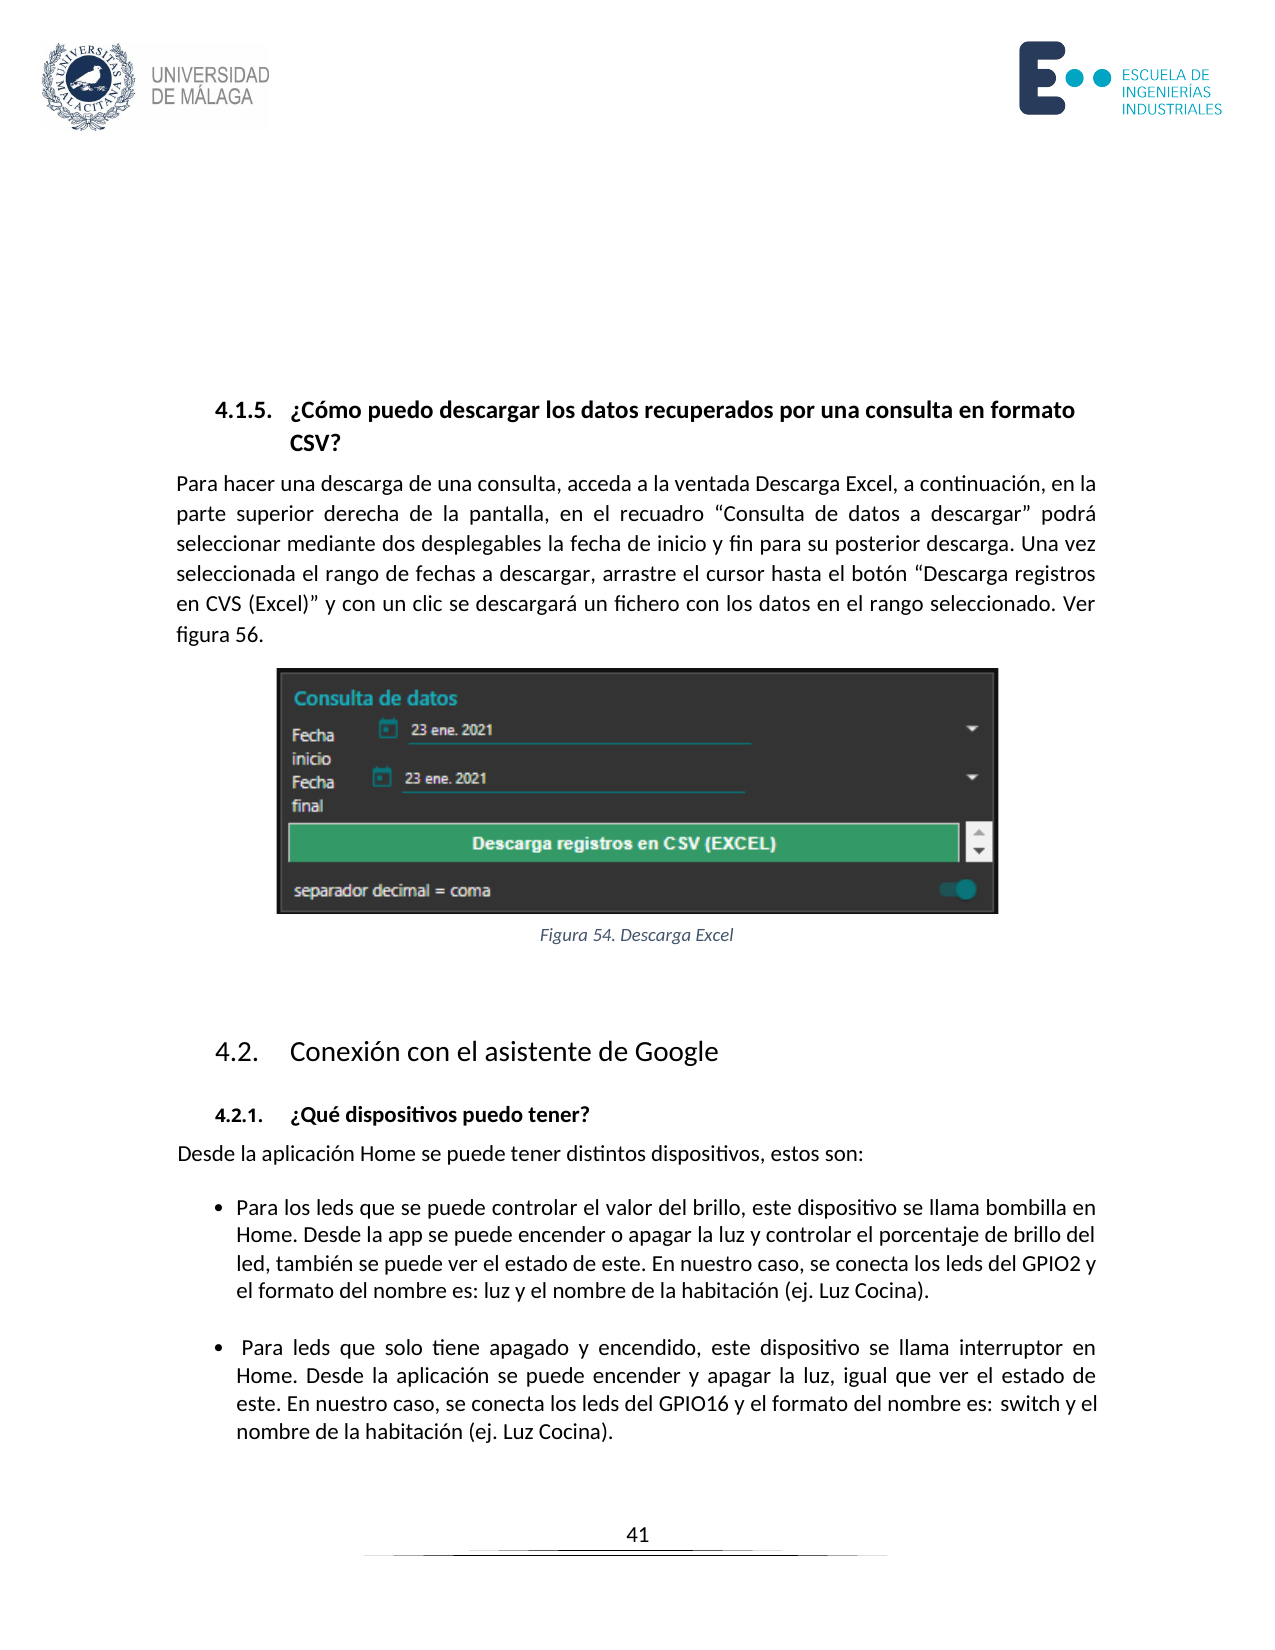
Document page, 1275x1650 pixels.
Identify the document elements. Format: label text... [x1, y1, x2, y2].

picture [276, 668, 999, 914]
text Para hacer una descarga de una consulta, acceda a la ventada Descarga Excel, a continuación, en la parte superior derecha de la pantalla, en el recuadro “Consulta de datos a descargar” podrá seleccionar mediante dos desplegables la fecha de inicio y fin para su posterior descarga. Una vez seleccionada el rango de fechas a descargar, arrastre el cursor hasta el botón “Descarga registros en CVS (Excel)” y con un clic se descargará un fichero con los datos en el rango seleccionado. Ver figura 56. [176, 469, 1098, 648]
picture [999, 21, 1242, 135]
subtitle Conexión con el asistente de Google [215, 1033, 1098, 1068]
picture [41, 43, 269, 131]
subtitle ¿Qué dispositivos puedo tener? [215, 1101, 1098, 1128]
list Para los leds que se puede controlar el valor del brillo, este dispositivo se llama bombilla en Home. Desde la app se puede encender o apagar la luz y controlar el porcentaje de brillo del led, también se puede ver el estado de este. En nuestro caso, se conecta los leds del GPIO2 y el formato del nombre es: luz y el nombre de la habitación (ej. Luz Cocina). [215, 1193, 1098, 1305]
subtitle ¿Cómo puedo descargar los datos recuperados por una consulta en formato CSV? [215, 394, 1098, 458]
text Desde la aplicación Home se puede tener distintos dispositivos, estos son: [177, 1139, 1098, 1167]
list Para leds que solo tiene apagado y encendido, este dispositivo se llama interruptor en Home. Desde la aplicación se puede encender y apagar la luz, igual que ver el estado de este. En nuestro caso, se conecta los leds del GPIO16 y el formato del nombre es: switch y el nombre de la habitación (ej. Luz Cocina). [215, 1333, 1098, 1445]
